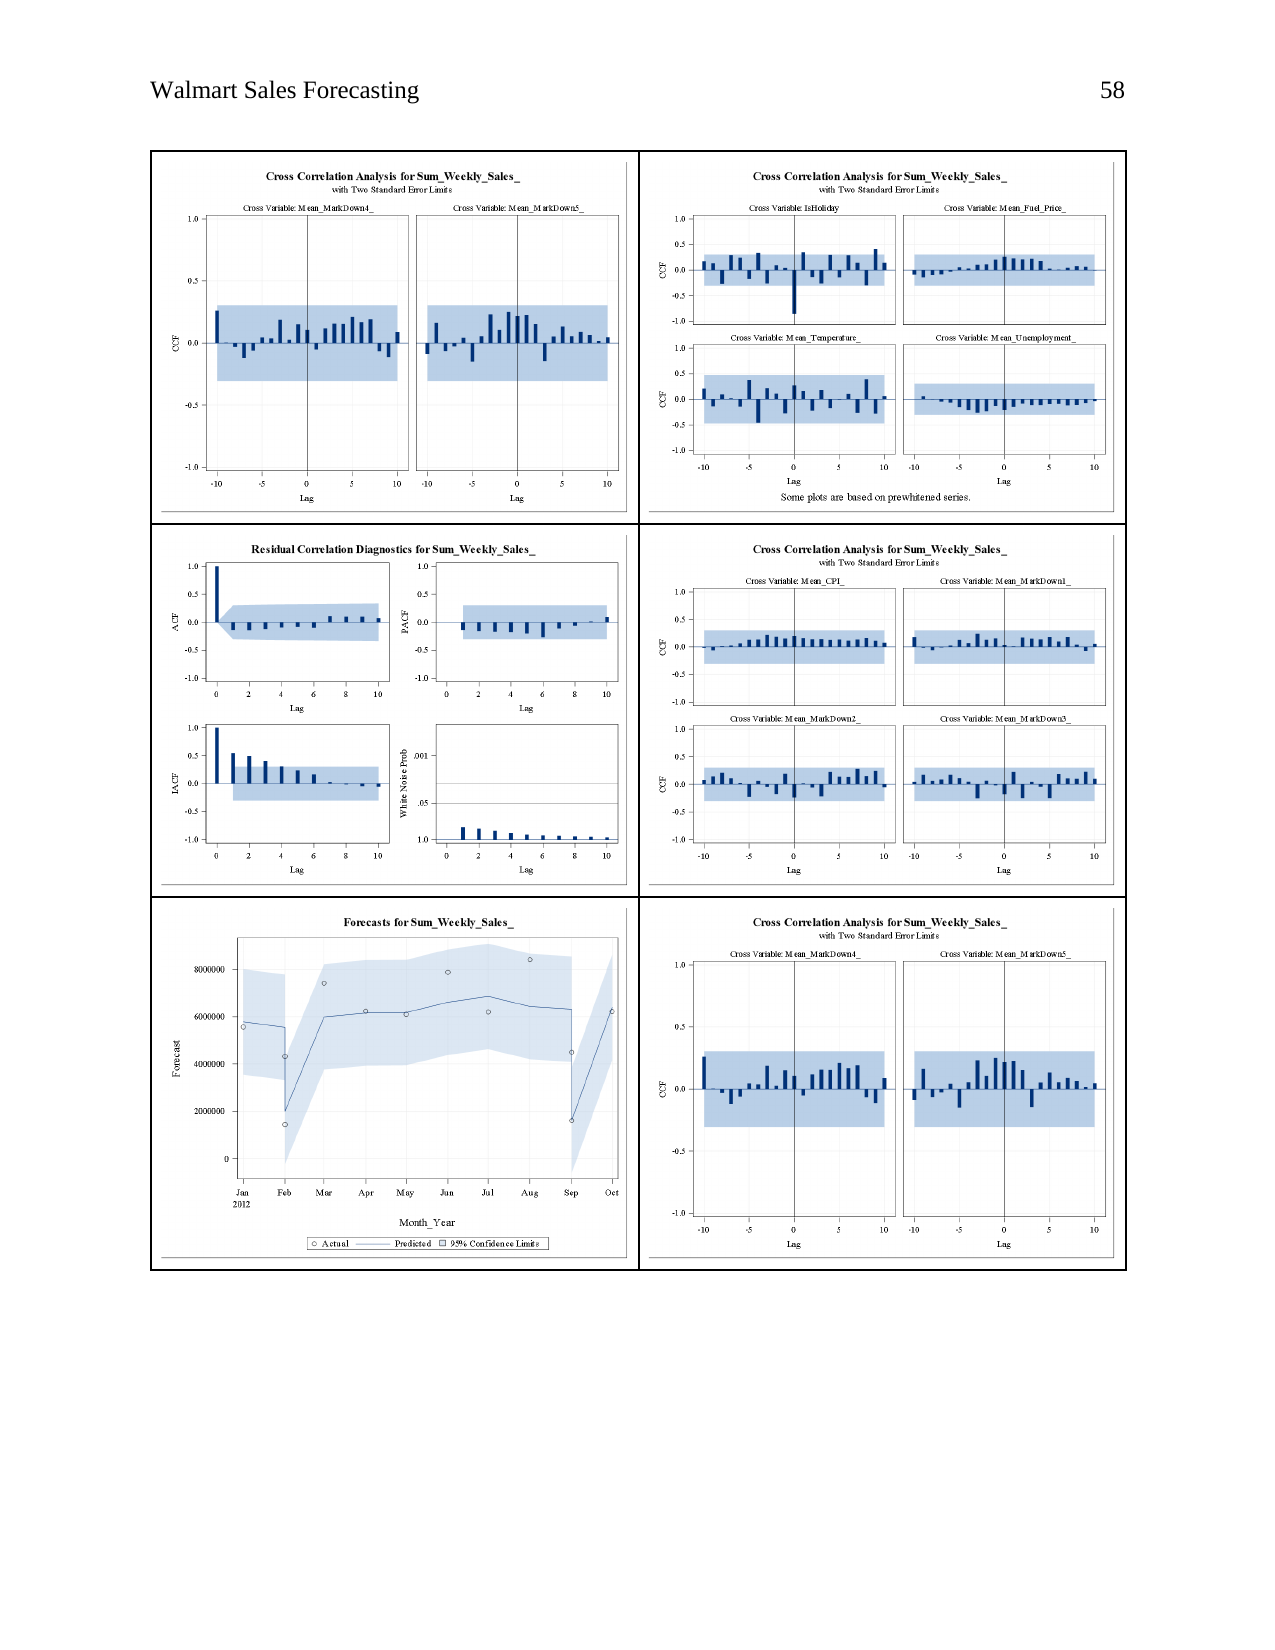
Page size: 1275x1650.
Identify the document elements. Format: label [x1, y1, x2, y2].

table_cell [152, 898, 638, 1269]
table_cell [640, 525, 1125, 896]
picture [648, 908, 1115, 1259]
picture [161, 162, 628, 513]
picture [648, 162, 1115, 513]
table_cell [640, 898, 1125, 1269]
table_cell [152, 152, 638, 523]
table_cell [152, 525, 638, 896]
picture [648, 535, 1115, 886]
table_cell [640, 152, 1125, 523]
picture [161, 535, 628, 886]
picture [161, 908, 628, 1259]
